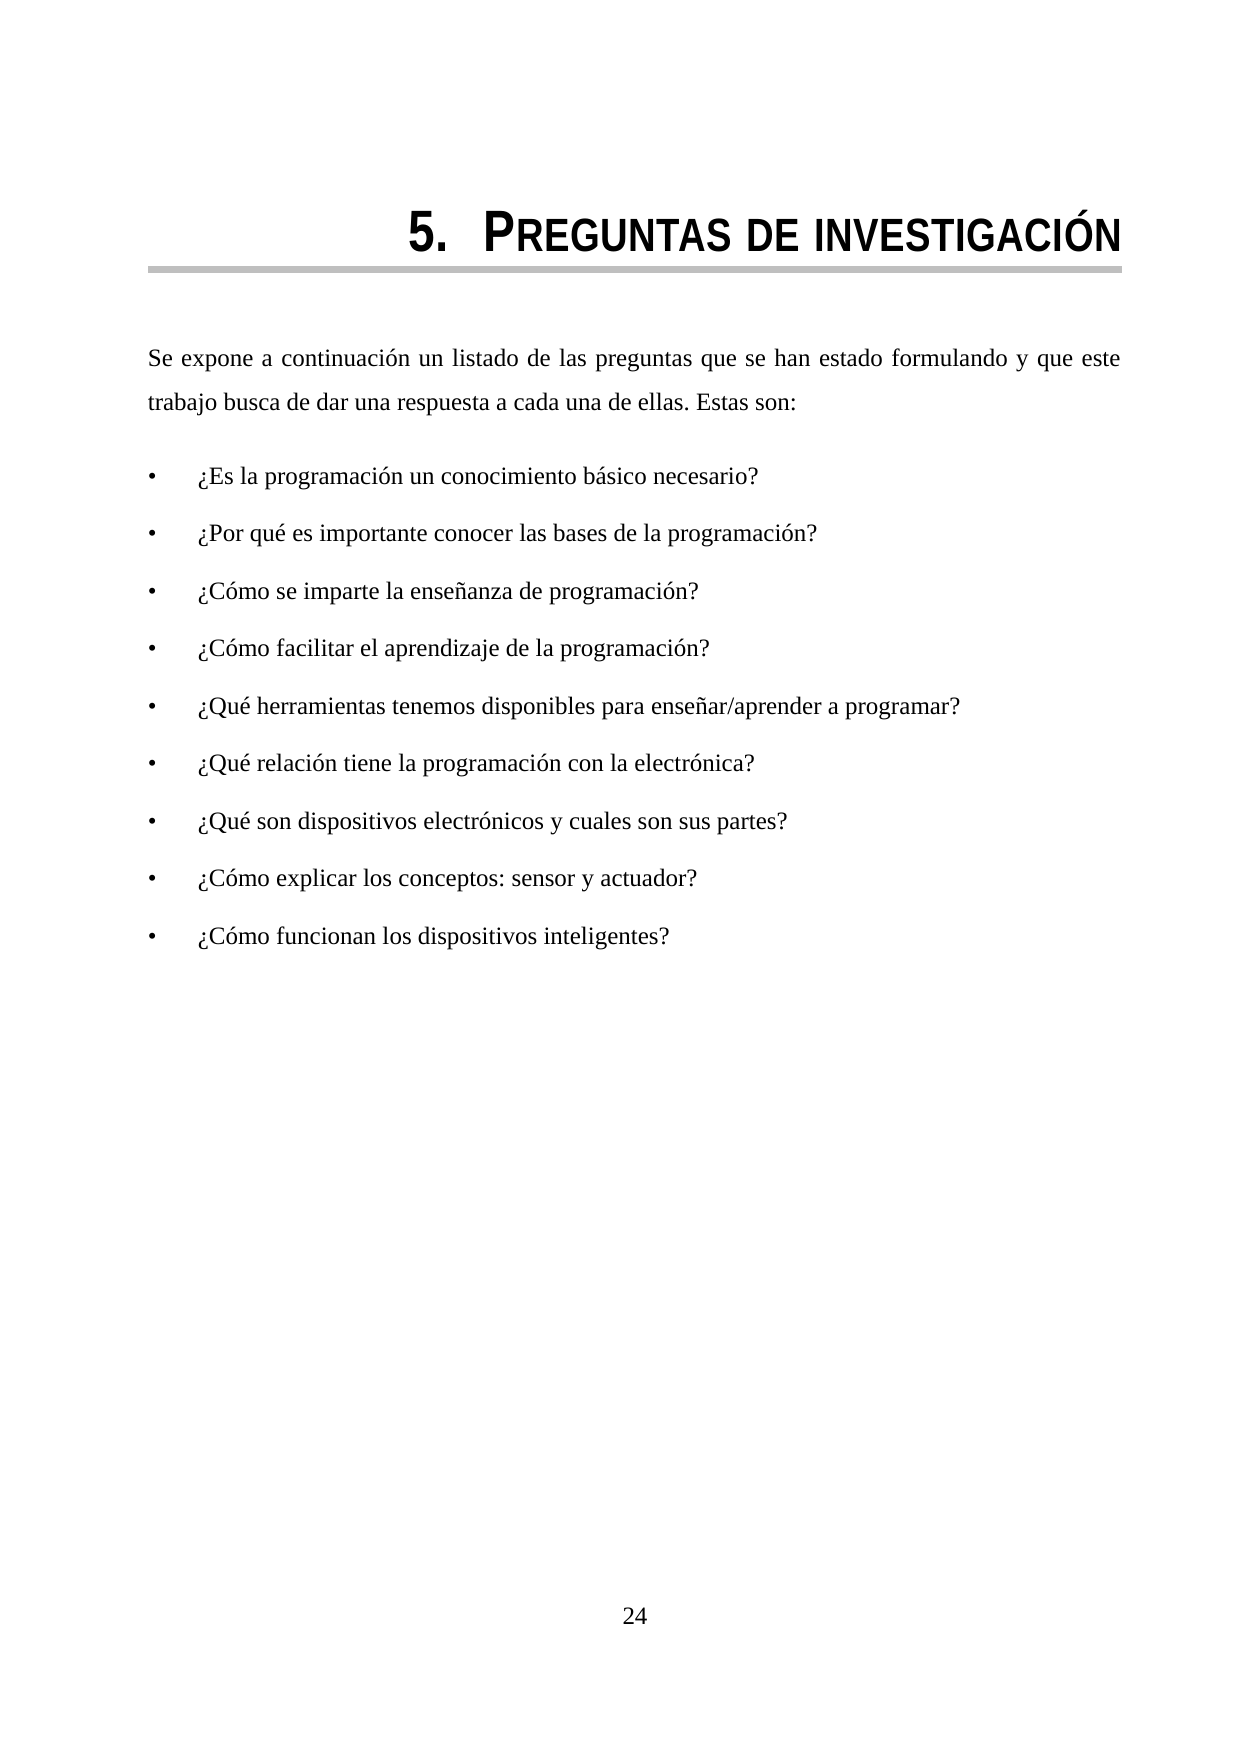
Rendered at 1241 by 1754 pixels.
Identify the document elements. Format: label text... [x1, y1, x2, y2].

list ¿Qué herramientas tenemos disponibles para enseñar/aprender a programar? [148, 691, 1122, 720]
list ¿Cómo funcionan los dispositivos inteligentes? [148, 921, 1122, 950]
list ¿Cómo facilitar el aprendizaje de la programación? [148, 633, 1122, 662]
text Se expone a continuación un listado de las preguntas que se han estado formulando y que este trabajo busca de dar una respuesta a cada una de ellas. Estas son: [148, 343, 1122, 415]
list ¿Cómo se imparte la enseñanza de programación? [148, 576, 1122, 605]
list ¿Cómo explicar los conceptos: sensor y actuador? [148, 863, 1122, 892]
subtitle Preguntas de investigación [148, 197, 1122, 266]
list ¿Por qué es importante conocer las bases de la programación? [148, 518, 1122, 547]
list ¿Es la programación un conocimiento básico necesario? [148, 461, 1122, 490]
list ¿Qué son dispositivos electrónicos y cuales son sus partes? [148, 806, 1122, 835]
list ¿Qué relación tiene la programación con la electrónica? [148, 748, 1122, 777]
